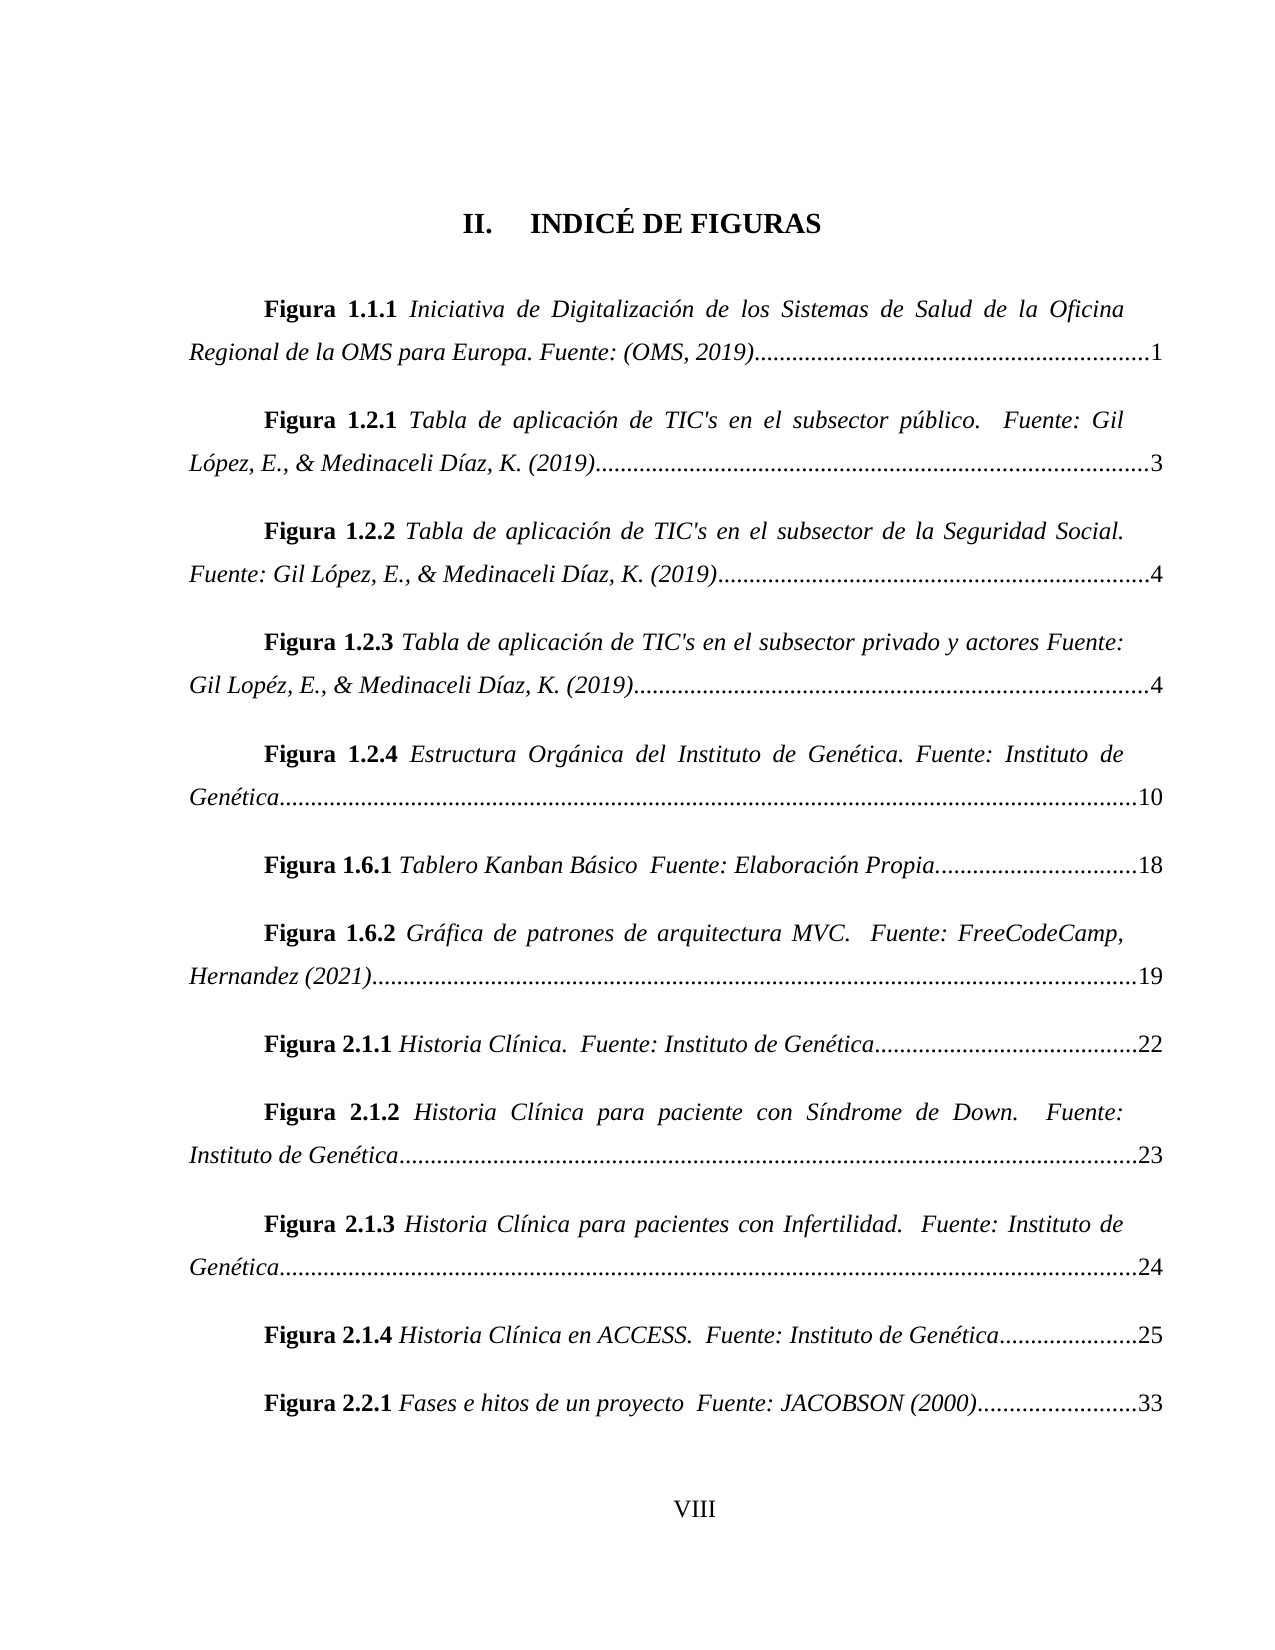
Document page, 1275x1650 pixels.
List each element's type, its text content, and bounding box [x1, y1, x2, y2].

text Figura 1.2.3 Tabla de aplicación de TIC's en el subsector privado y actores Fuente: Gil Lopéz, E., & Medinaceli Díaz, K. (2019) 4 [189, 627, 1125, 699]
text Figura 1.2.4 Estructura Orgánica del Instituto de Genética. Fuente: Instituto de Genética 10 [189, 739, 1125, 811]
text Figura 2.1.4 Historia Clínica en ACCESS. Fuente: Instituto de Genética 25 [189, 1320, 1125, 1349]
text Figura 2.1.1 Historia Clínica. Fuente: Instituto de Genética 22 [189, 1029, 1125, 1058]
text Figura 1.2.2 Tabla de aplicación de TIC's en el subsector de la Seguridad Social. Fuente: Gil López, E., & Medinaceli Díaz, K. (2019) 4 [189, 516, 1125, 588]
text Figura 1.2.1 Tabla de aplicación de TIC's en el subsector público. Fuente: Gil López, E., & Medinaceli Díaz, K. (2019) 3 [189, 405, 1125, 477]
text Figura 1.1.1 Iniciativa de Digitalización de los Sistemas de Salud de la Oficina Regional de la OMS para Europa. Fuente: (OMS, 2019) 1 [189, 294, 1125, 366]
text Figura 2.1.3 Historia Clínica para pacientes con Infertilidad. Fuente: Instituto de Genética 24 [189, 1209, 1125, 1281]
list INDICÉ DE FIGURAS [189, 206, 1125, 269]
text Figura 1.6.2 Gráfica de patrones de arquitectura MVC. Fuente: FreeCodeCamp, Hernandez (2021) 19 [189, 918, 1125, 990]
text Figura 2.2.1 Fases e hitos de un proyecto Fuente: JACOBSON (2000) 33 [189, 1388, 1125, 1417]
text Figura 1.6.1 Tablero Kanban Básico Fuente: Elaboración Propia. 18 [189, 850, 1125, 879]
text Figura 2.1.2 Historia Clínica para paciente con Síndrome de Down. Fuente: Instituto de Genética 23 [189, 1097, 1125, 1169]
